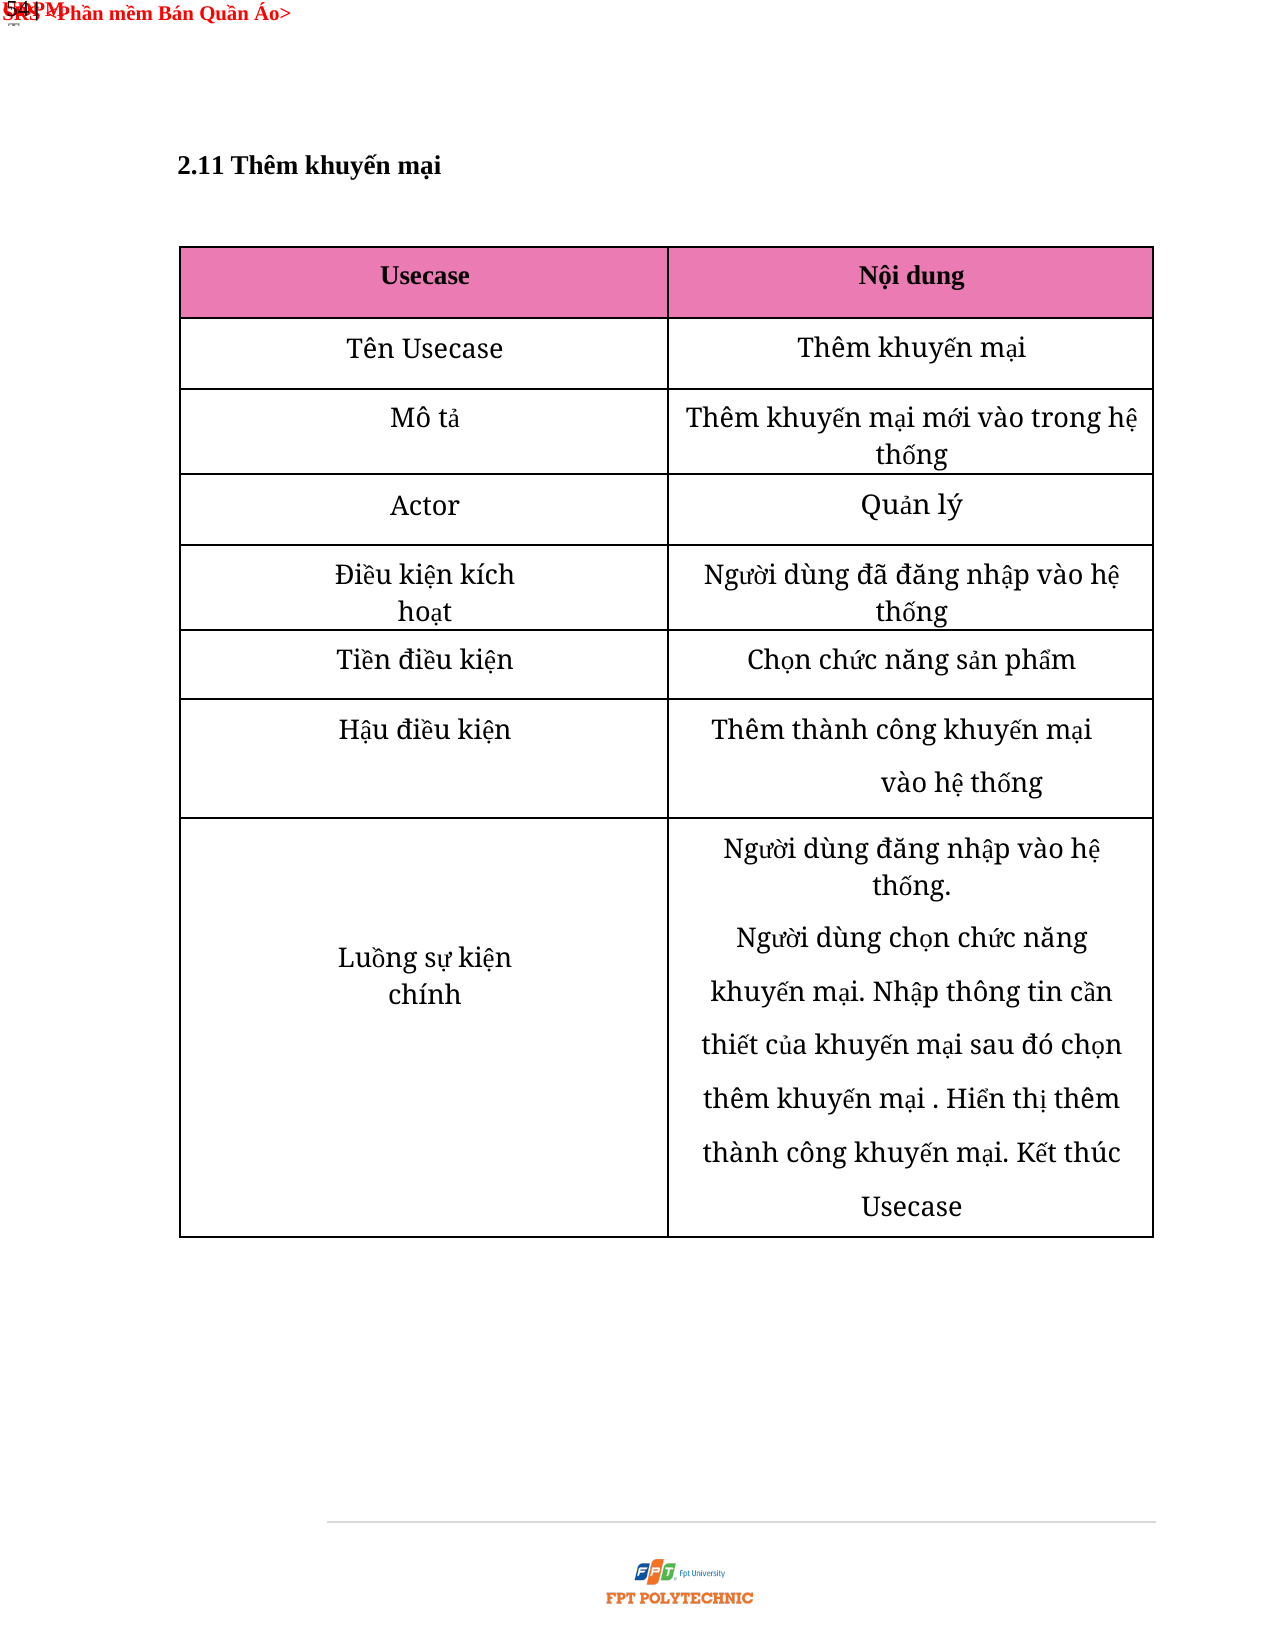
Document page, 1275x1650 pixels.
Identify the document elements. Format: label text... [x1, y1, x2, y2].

table_cell Tiền điều kiện [181, 631, 667, 698]
table_cell Thêm khuyến mại mới vào trong hệ thống [669, 390, 1152, 473]
table_cell Người dùng đăng nhập vào hệ thống. Người dùng chọn chức năng khuyến mại. Nhập thông tin cần thiết của khuyến mại sau đó chọn thêm khuyến mại . Hiển thị thêm thành công khuyến mại. Kết thúc Usecase [669, 819, 1152, 1236]
list Thêm khuyến mại [177, 149, 1196, 180]
table_cell Thêm khuyến mại [669, 319, 1152, 388]
table_cell Người dùng đã đăng nhập vào hệ thống [669, 546, 1152, 629]
table_cell Actor [181, 475, 667, 543]
table_cell Hậu điều kiện [181, 700, 667, 817]
picture [605, 1550, 754, 1622]
table_header Usecase [181, 248, 667, 317]
table_cell Mô tả [181, 390, 667, 473]
table_cell Điều kiện kích hoạt [181, 546, 667, 629]
table_cell Chọn chức năng sản phẩm [669, 631, 1152, 698]
table_cell Quản lý [669, 475, 1152, 543]
table_header Nội dung [669, 248, 1152, 317]
table_cell Luồng sự kiện chính [181, 819, 667, 1236]
table_cell Tên Usecase [181, 319, 667, 388]
table_cell Thêm thành công khuyến mại vào hệ thống [669, 700, 1152, 817]
